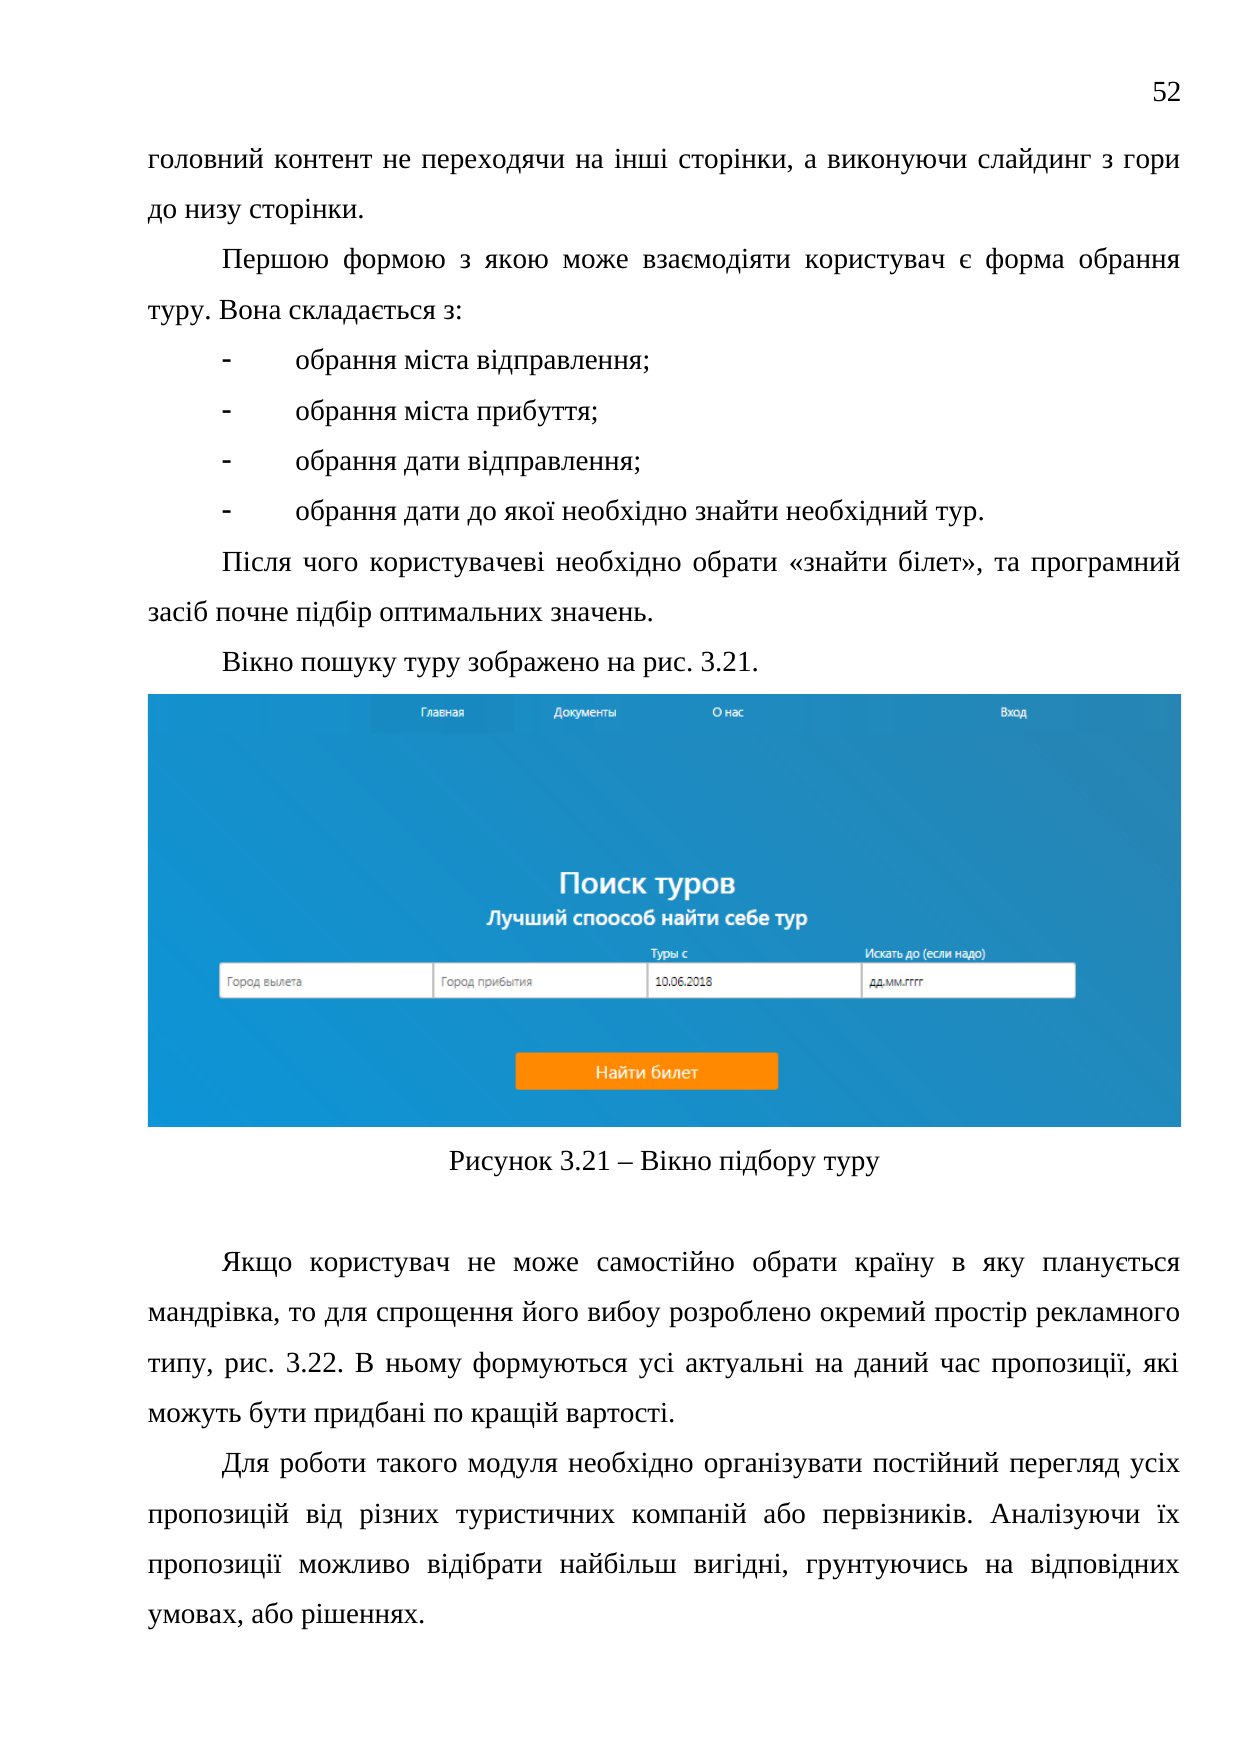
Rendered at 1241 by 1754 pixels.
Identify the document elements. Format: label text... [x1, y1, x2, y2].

text Першою формою з якою може взаємодіяти користувач є форма обрання туру. Вона складається з: [148, 242, 1181, 325]
text Для роботи такого модуля необхідно організувати постійний перегляд усіх пропозицій від різних туристичних компаній або первізників. Аналізуючи їх пропозиції можливо відібрати найбільш вигідні, грунтуючись на відповідних умовах, або рішеннях. [148, 1445, 1181, 1630]
list обрання дати відправлення; [148, 443, 1181, 477]
list обрання міста прибуття; [148, 393, 1181, 426]
picture [147, 694, 1182, 1127]
text Після чого користувачеві необхідно обрати «знайти білет», та програмний засіб почне підбір оптимальних значень. [148, 544, 1181, 628]
text Рисунок 3.21 – Вікно підбору туру [148, 1143, 1181, 1177]
list обрання дати до якої необхідно знайти необхідний тур. [148, 493, 1181, 527]
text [148, 141, 1181, 225]
text Якщо користувач не може самостійно обрати країну в яку планується мандрівка, то для спрощення його вибоу розроблено окремий простір рекламного типу, рис. 3.22. В ньому формуються усі актуальні на даний час пропозиції, які можуть бути придбані по кращій вартості. [148, 1244, 1181, 1429]
list обрання міста відправлення; [148, 342, 1181, 376]
text Вікно пошуку туру зображено на рис. 3.21. [148, 644, 1181, 678]
